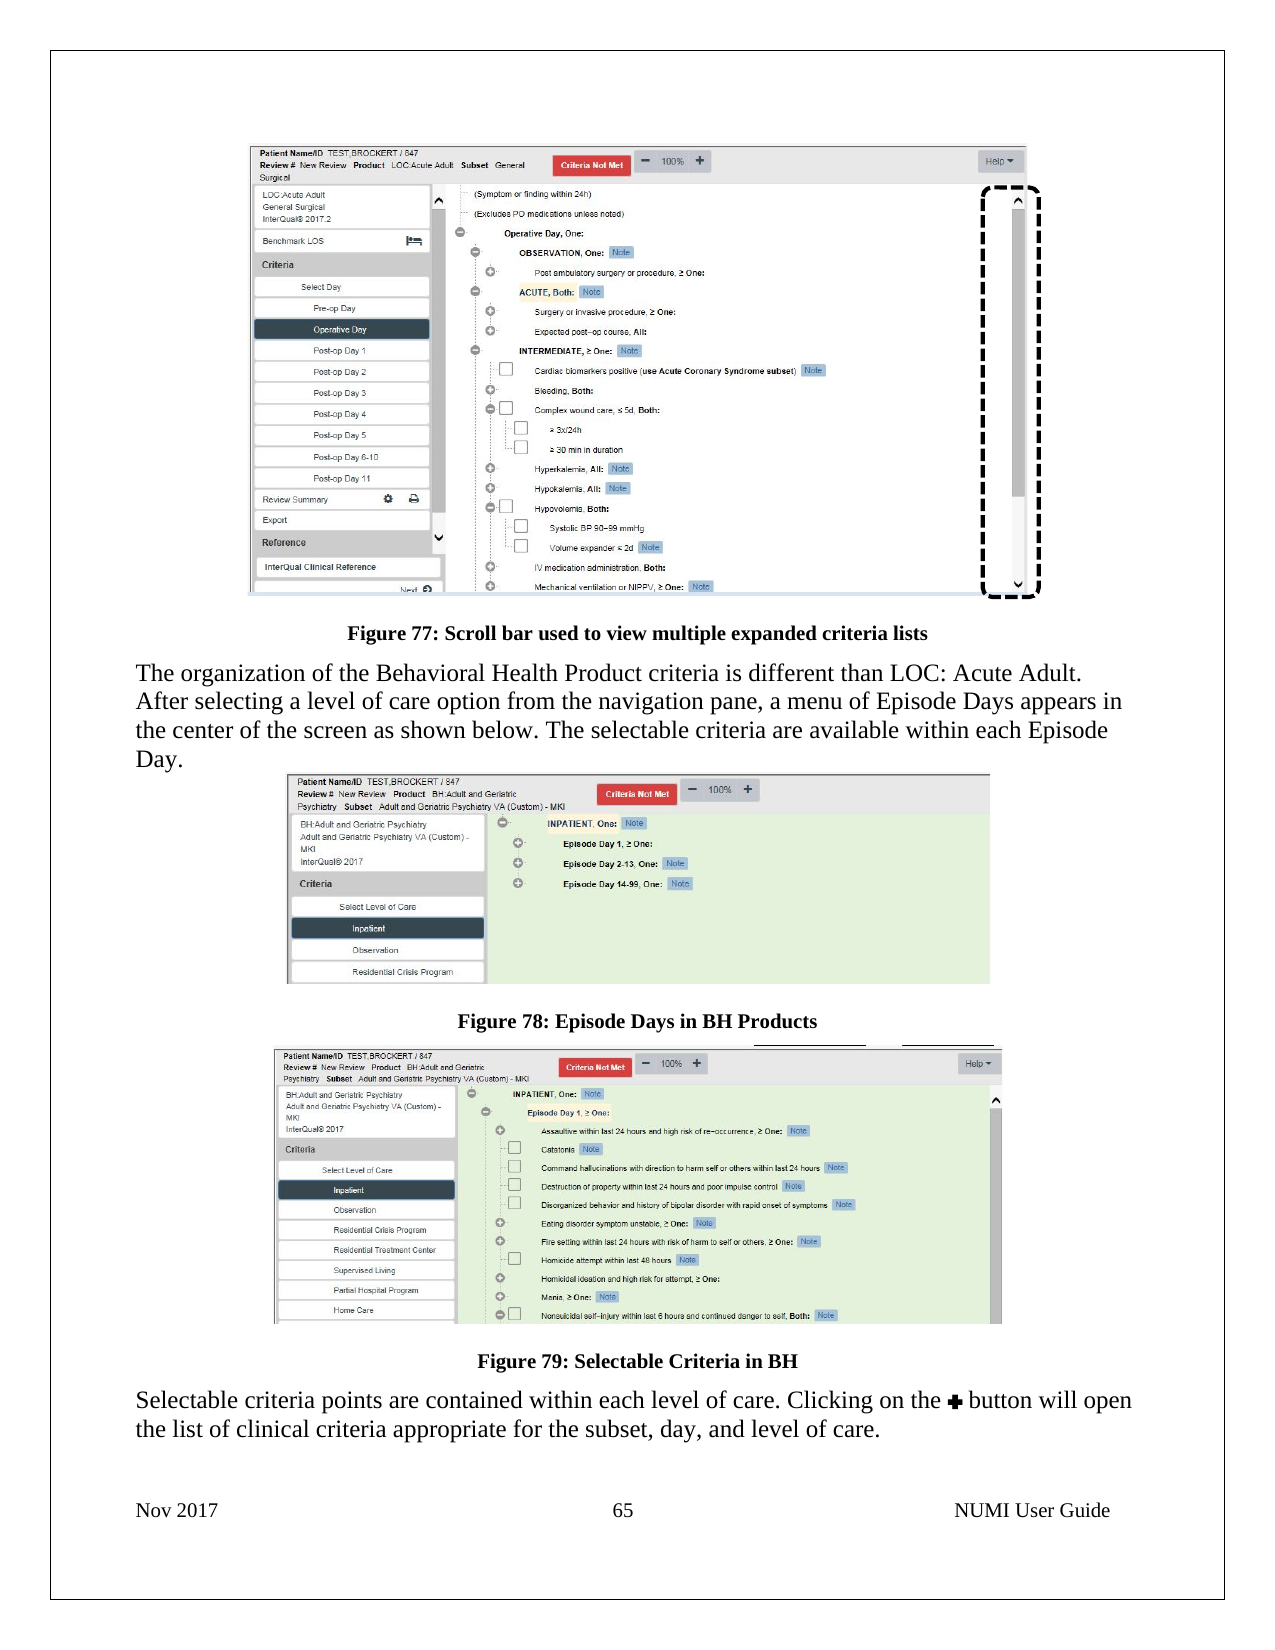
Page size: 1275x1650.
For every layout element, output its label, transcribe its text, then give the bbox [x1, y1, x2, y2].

picture [272, 1045, 1003, 1324]
picture [247, 143, 1028, 596]
picture [285, 772, 990, 984]
text The organization of the Behavioral Health Product criteria is different than LOC: Acute Adult. After selecting a level of care option from the navigation pane, a menu of Episode Days appears in the center of the screen as shown below. The selectable criteria are available within each Episode Day. [135, 658, 1139, 773]
text Figure : Episode Days in BH Products [135, 1009, 1139, 1033]
text Figure : Selectable Criteria in BH [135, 1349, 1139, 1373]
text Selectable criteria points are contained within each level of care. Clicking on the button will open the list of clinical criteria appropriate for the subset, day, and level of care. [135, 1385, 1139, 1443]
text Figure : Scroll bar used to view multiple expanded criteria lists [135, 621, 1139, 645]
